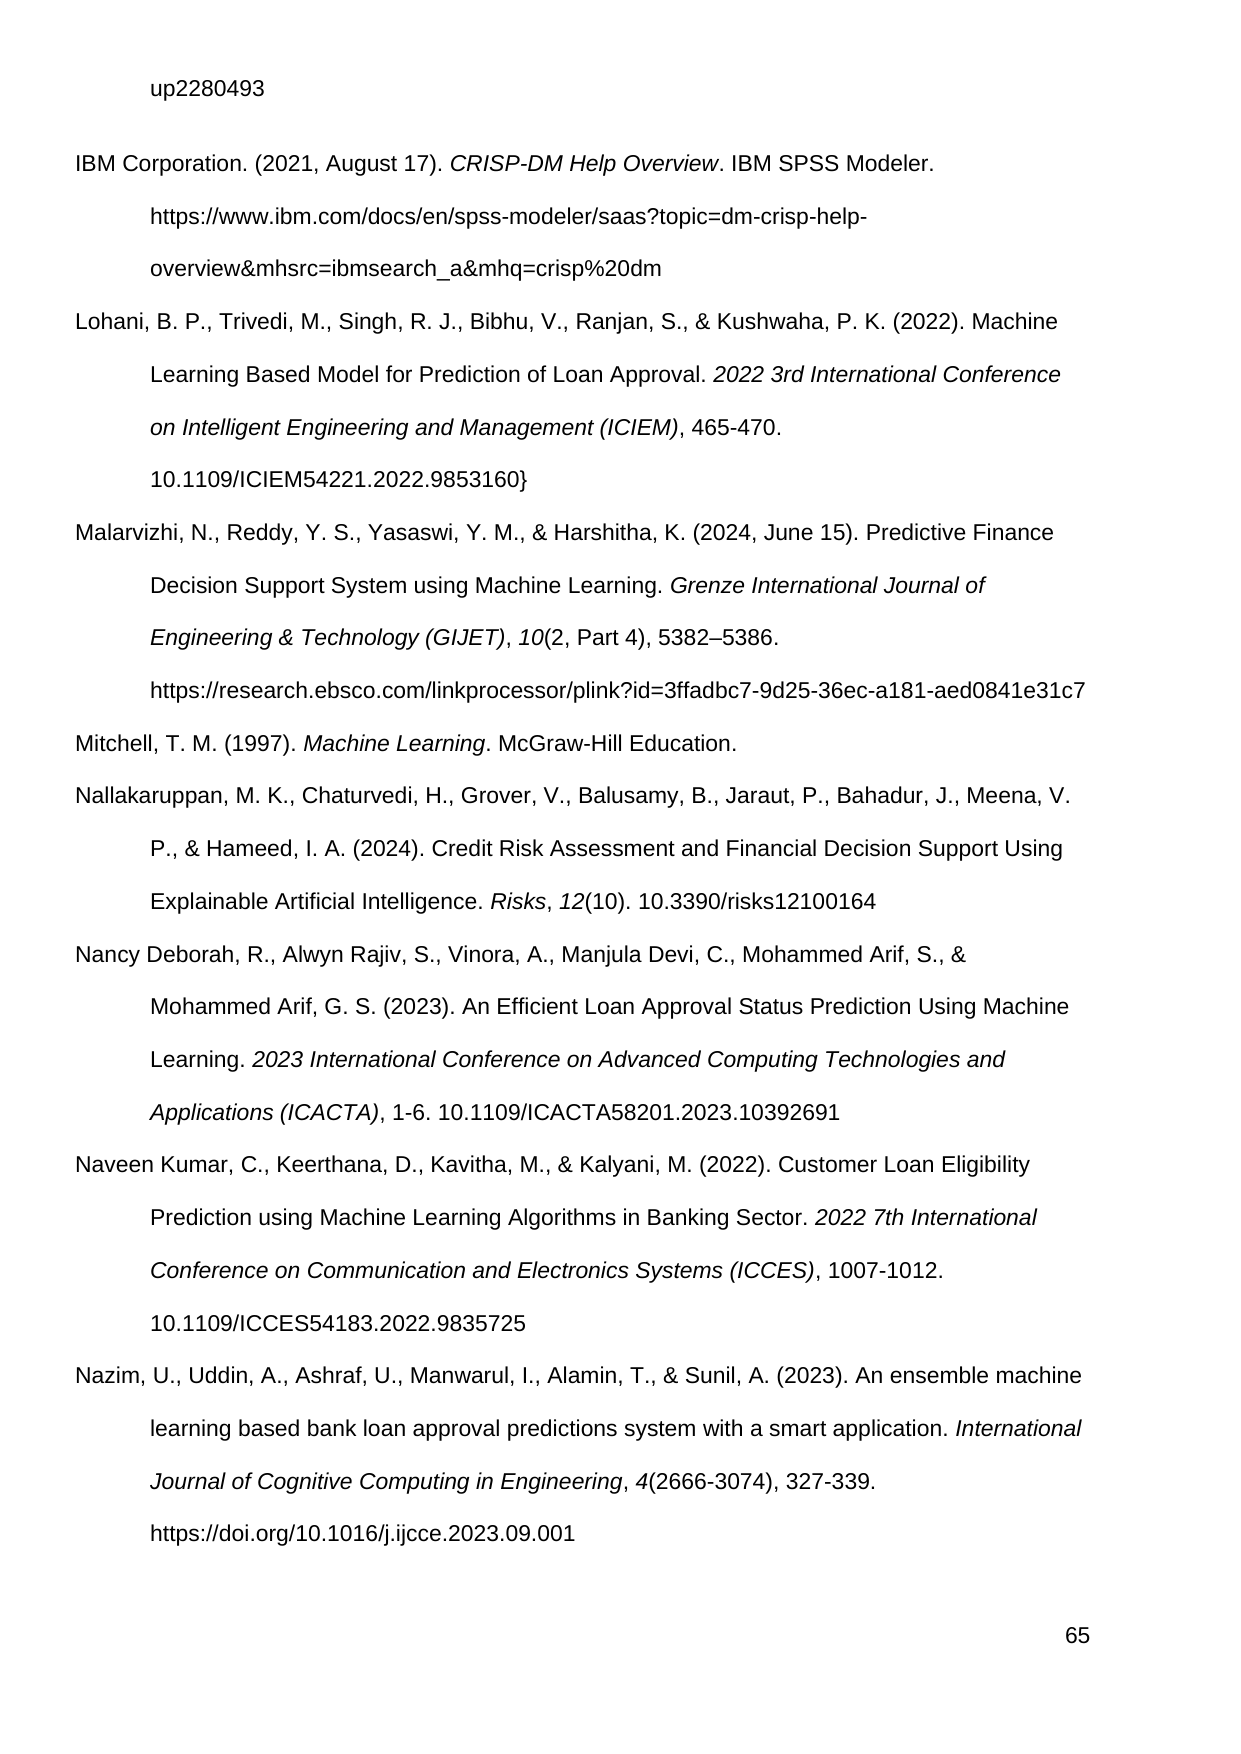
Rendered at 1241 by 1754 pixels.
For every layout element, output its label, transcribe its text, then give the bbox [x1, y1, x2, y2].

text Malarvizhi, N., Reddy, Y. S., Yasaswi, Y. M., & Harshitha, K. (2024, June 15). Predictive Finance Decision Support System using Machine Learning. Grenze International Journal of Engineering & Technology (GIJET), 10(2, Part 4), 5382–5386. https://research.ebsco.com/linkprocessor/plink?id=3ffadbc7-9d25-36ec-a181-aed0841e31c7 [75, 519, 1090, 703]
text Nallakaruppan, M. K., Chaturvedi, H., Grover, V., Balusamy, B., Jaraut, P., Bahadur, J., Meena, V. P., & Hameed, I. A. (2024). Credit Risk Assessment and Financial Decision Support Using Explainable Artificial Intelligence. Risks, 12(10). 10.3390/risks12100164 [75, 782, 1090, 914]
text Naveen Kumar, C., Keerthana, D., Kavitha, M., & Kalyani, M. (2022). Customer Loan Eligibility Prediction using Machine Learning Algorithms in Banking Sector. 2022 7th International Conference on Communication and Electronics Systems (ICCES), 1007-1012. 10.1109/ICCES54183.2022.9835725 [75, 1151, 1090, 1336]
text Nancy Deborah, R., Alwyn Rajiv, S., Vinora, A., Manjula Devi, C., Mohammed Arif, S., & Mohammed Arif, G. S. (2023). An Efficient Loan Approval Status Prediction Using Machine Learning. 2023 International Conference on Advanced Computing Technologies and Applications (ICACTA), 1-6. 10.1109/ICACTA58201.2023.10392691 [75, 941, 1090, 1125]
text Mitchell, T. M. (1997). Machine Learning. McGraw-Hill Education. [75, 730, 1090, 756]
text Lohani, B. P., Trivedi, M., Singh, R. J., Bibhu, V., Ranjan, S., & Kushwaha, P. K. (2022). Machine Learning Based Model for Prediction of Loan Approval. 2022 3rd International Conference on Intelligent Engineering and Management (ICIEM), 465-470. 10.1109/ICIEM54221.2022.9853160} [75, 308, 1090, 493]
text Nazim, U., Uddin, A., Ashraf, U., Manwarul, I., Alamin, T., & Sunil, A. (2023). An ensemble machine learning based bank loan approval predictions system with a smart application. International Journal of Cognitive Computing in Engineering, 4(2666-3074), 327-339. https://doi.org/10.1016/j.ijcce.2023.09.001 [75, 1362, 1090, 1547]
text IBM Corporation. (2021, August 17). CRISP-DM Help Overview. IBM SPSS Modeler. https://www.ibm.com/docs/en/spss-modeler/saas?topic=dm-crisp-help-overview&mhsrc=ibmsearch_a&mhq=crisp%20dm [75, 150, 1090, 282]
